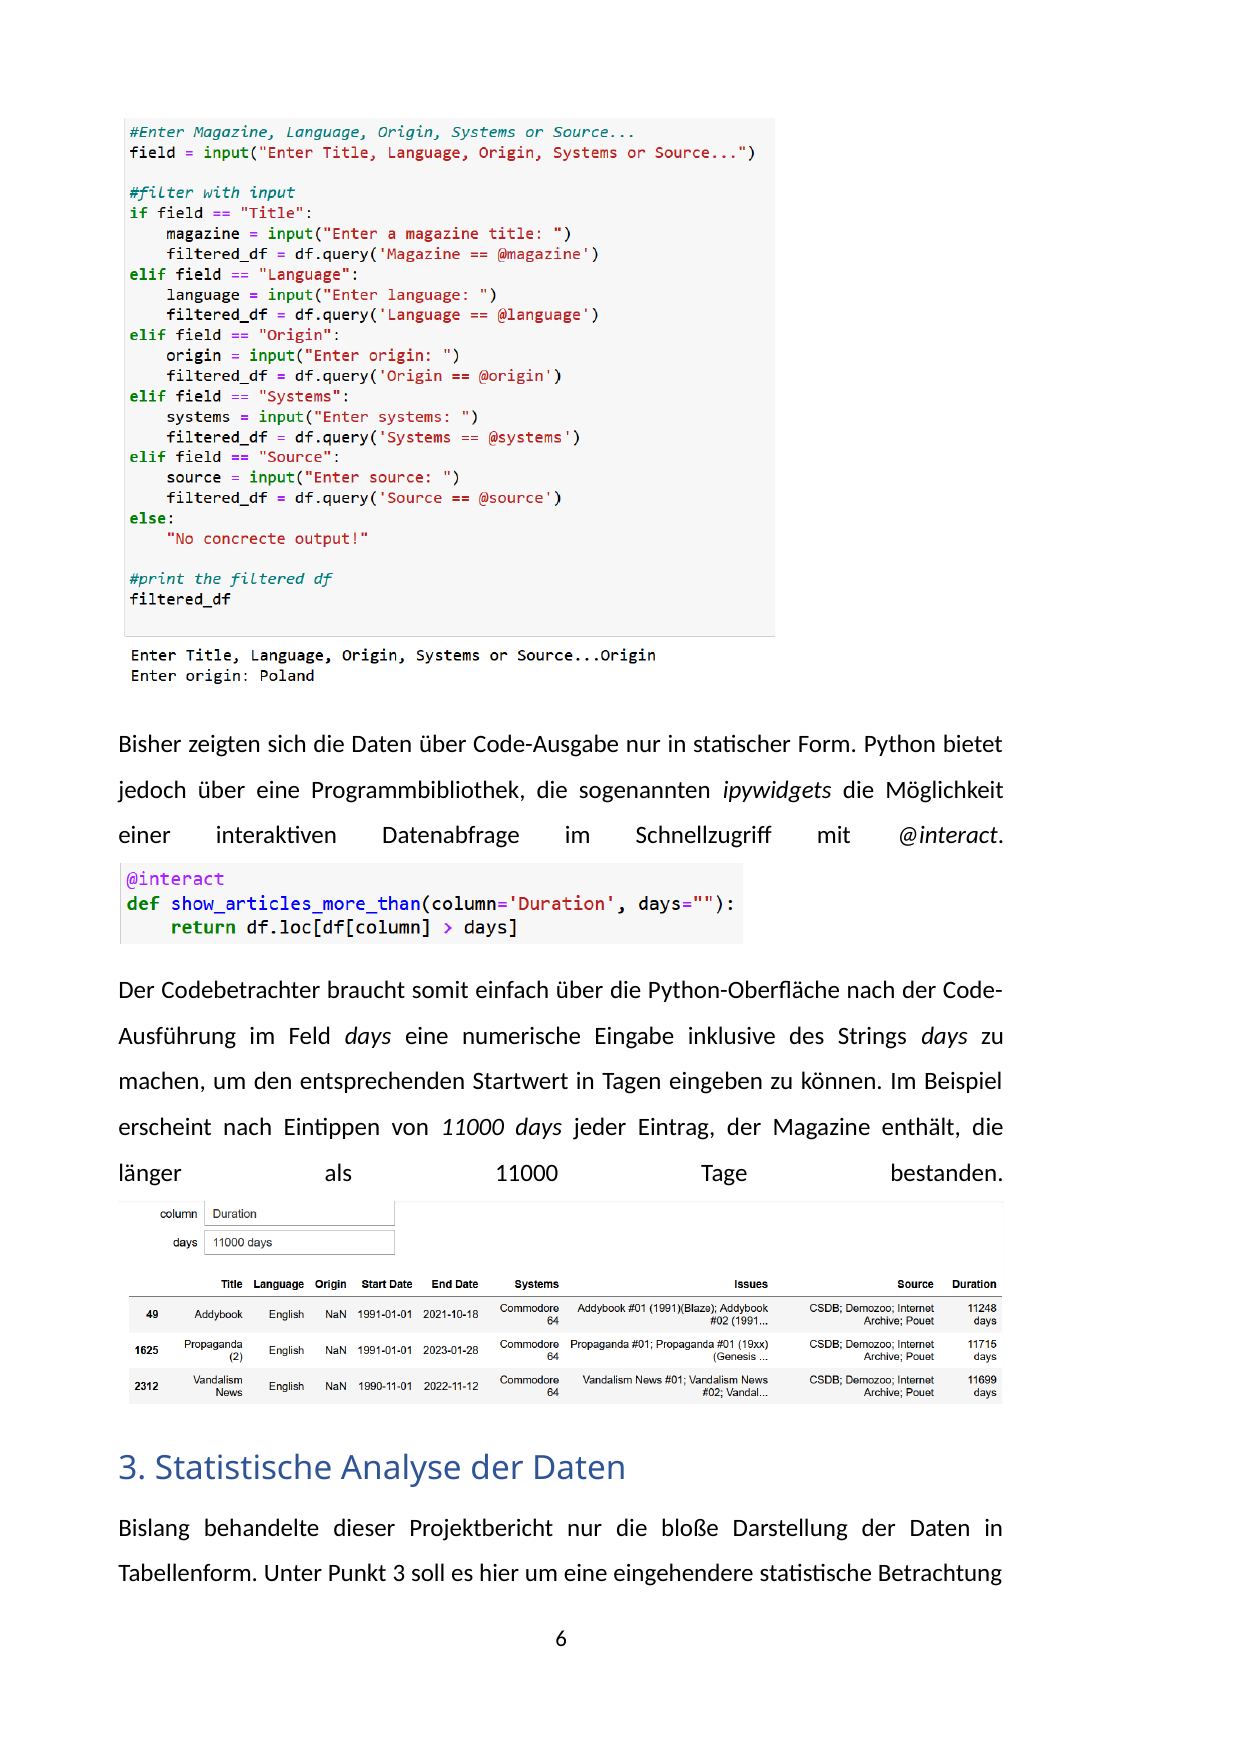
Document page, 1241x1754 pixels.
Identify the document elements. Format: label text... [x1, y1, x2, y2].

text Der Codebetrachter braucht somit einfach über die Python-Oberfläche nach der Code-Ausführung im Feld days eine numerische Eingabe inklusive des Strings days zu machen, um den entsprechenden Startwert in Tagen eingeben zu können. Im Beispiel erscheint nach Eintippen von 11000 days jeder Eintrag, der Magazine enthält, die länger als 11000 Tage bestanden. [118, 974, 1004, 1201]
picture [118, 863, 744, 944]
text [118, 1512, 1004, 1588]
subtitle 3. Statistische Analyse der Daten [118, 1444, 1004, 1489]
picture [118, 1201, 1004, 1405]
picture [118, 118, 776, 698]
